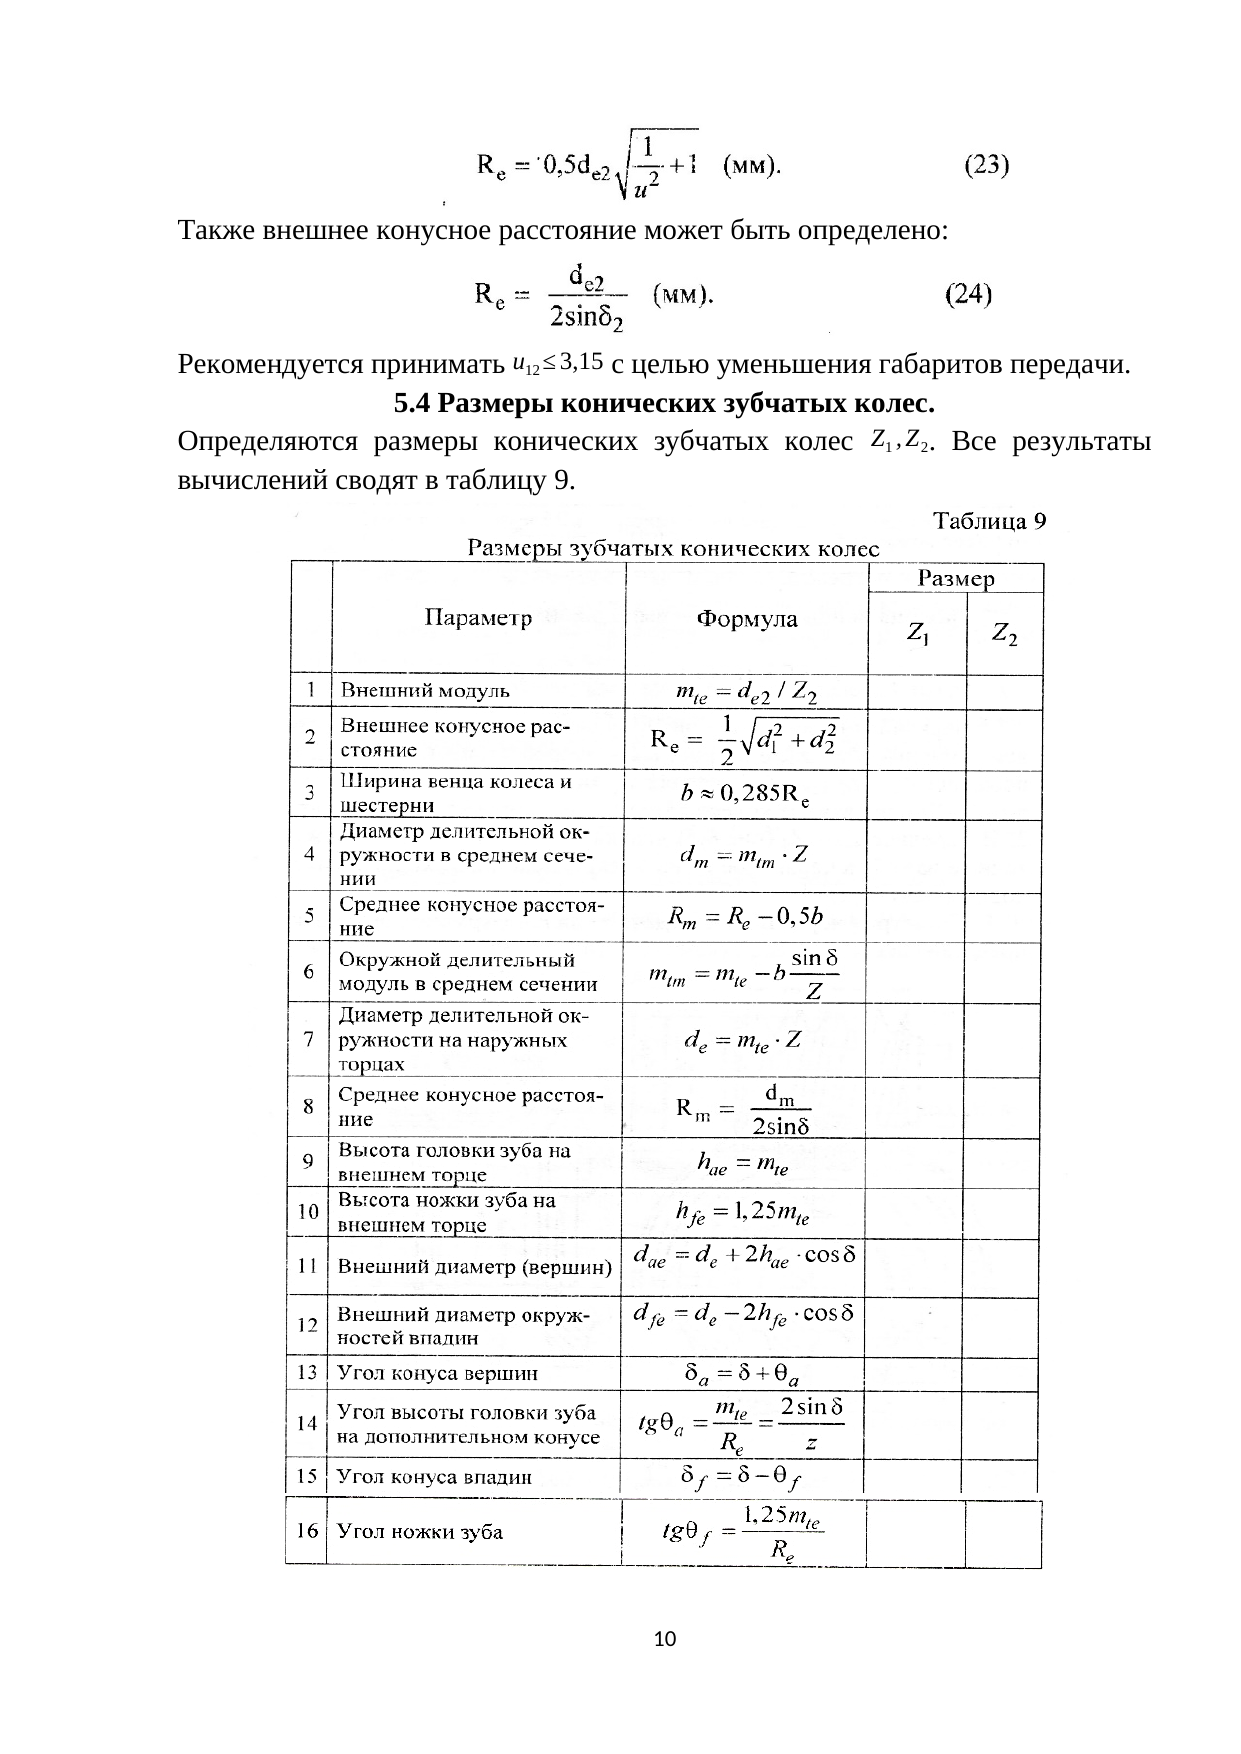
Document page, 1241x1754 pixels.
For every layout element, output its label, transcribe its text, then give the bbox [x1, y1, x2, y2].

picture [248, 500, 1081, 1493]
picture [177, 251, 992, 342]
picture [314, 118, 1009, 209]
text 5.4 Размеры конических зубчатых колес. [177, 385, 1152, 418]
text Определяются размеры конических зубчатых колес . Все результаты вычислений сводят в таблицу 9. [177, 423, 1152, 495]
text Рекомендуется принимать с целью уменьшения габаритов передачи. [177, 346, 1152, 380]
picture [275, 1496, 1054, 1574]
text Также внешнее конусное расстояние может быть определено: [177, 212, 1152, 246]
